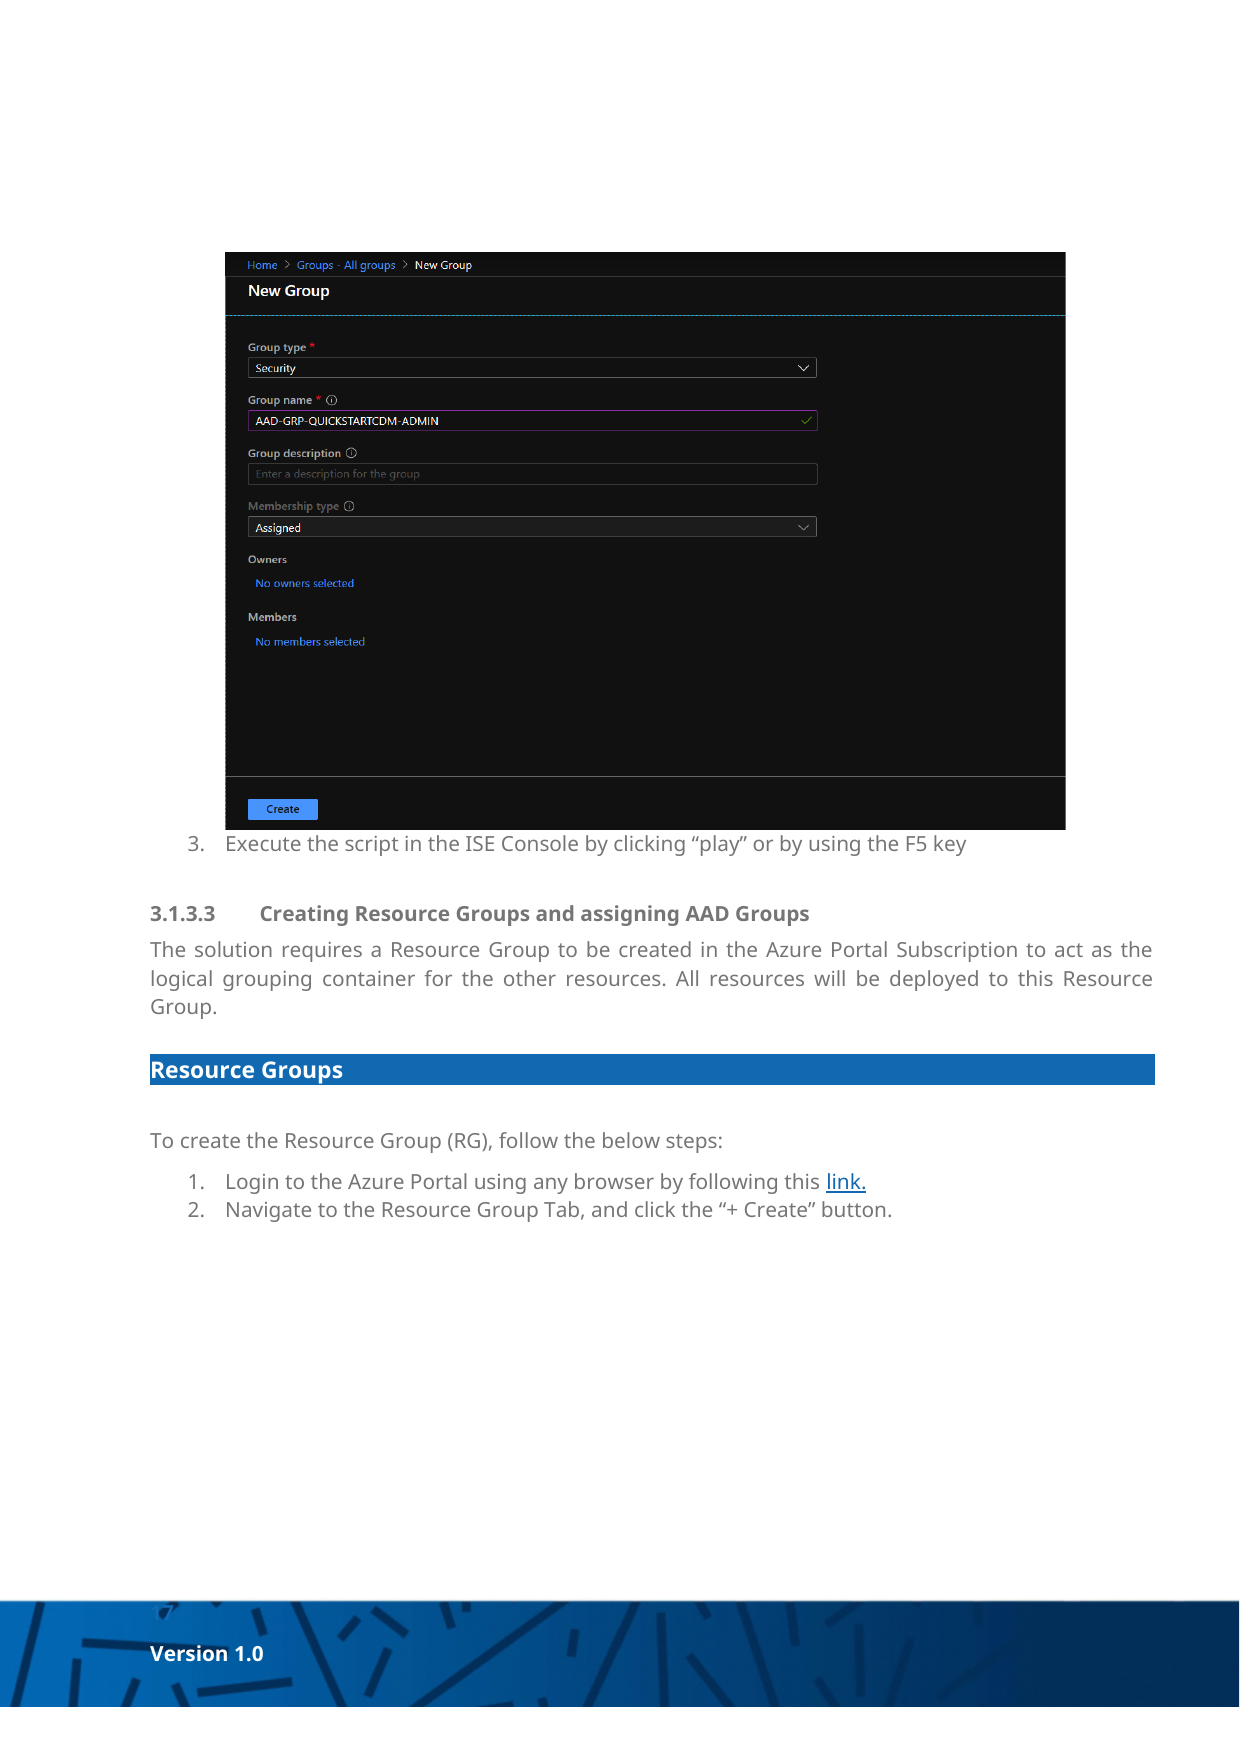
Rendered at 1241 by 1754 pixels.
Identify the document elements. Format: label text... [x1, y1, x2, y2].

picture [225, 252, 1066, 830]
list Navigate to the Resource Group Tab, and click the “+ Create” button. [187, 1195, 1155, 1224]
text The solution requires a Resource Group to be created in the Azure Portal Subscription to act as the logical grouping container for the other resources. All resources will be deployed to this Resource Group. [150, 936, 1155, 1021]
subtitle Resource Groups [150, 1054, 1155, 1085]
picture [0, 1598, 1240, 1707]
list Execute the script in the ISE Console by clicking “play” or by using the F5 key [187, 829, 1155, 858]
list Login to the Azure Portal using any browser by following this link. [187, 1167, 1155, 1195]
subtitle Creating Resource Groups and assigning AAD Groups [150, 899, 1155, 927]
text To create the Resource Group (RG), follow the below steps: [150, 1126, 1155, 1154]
